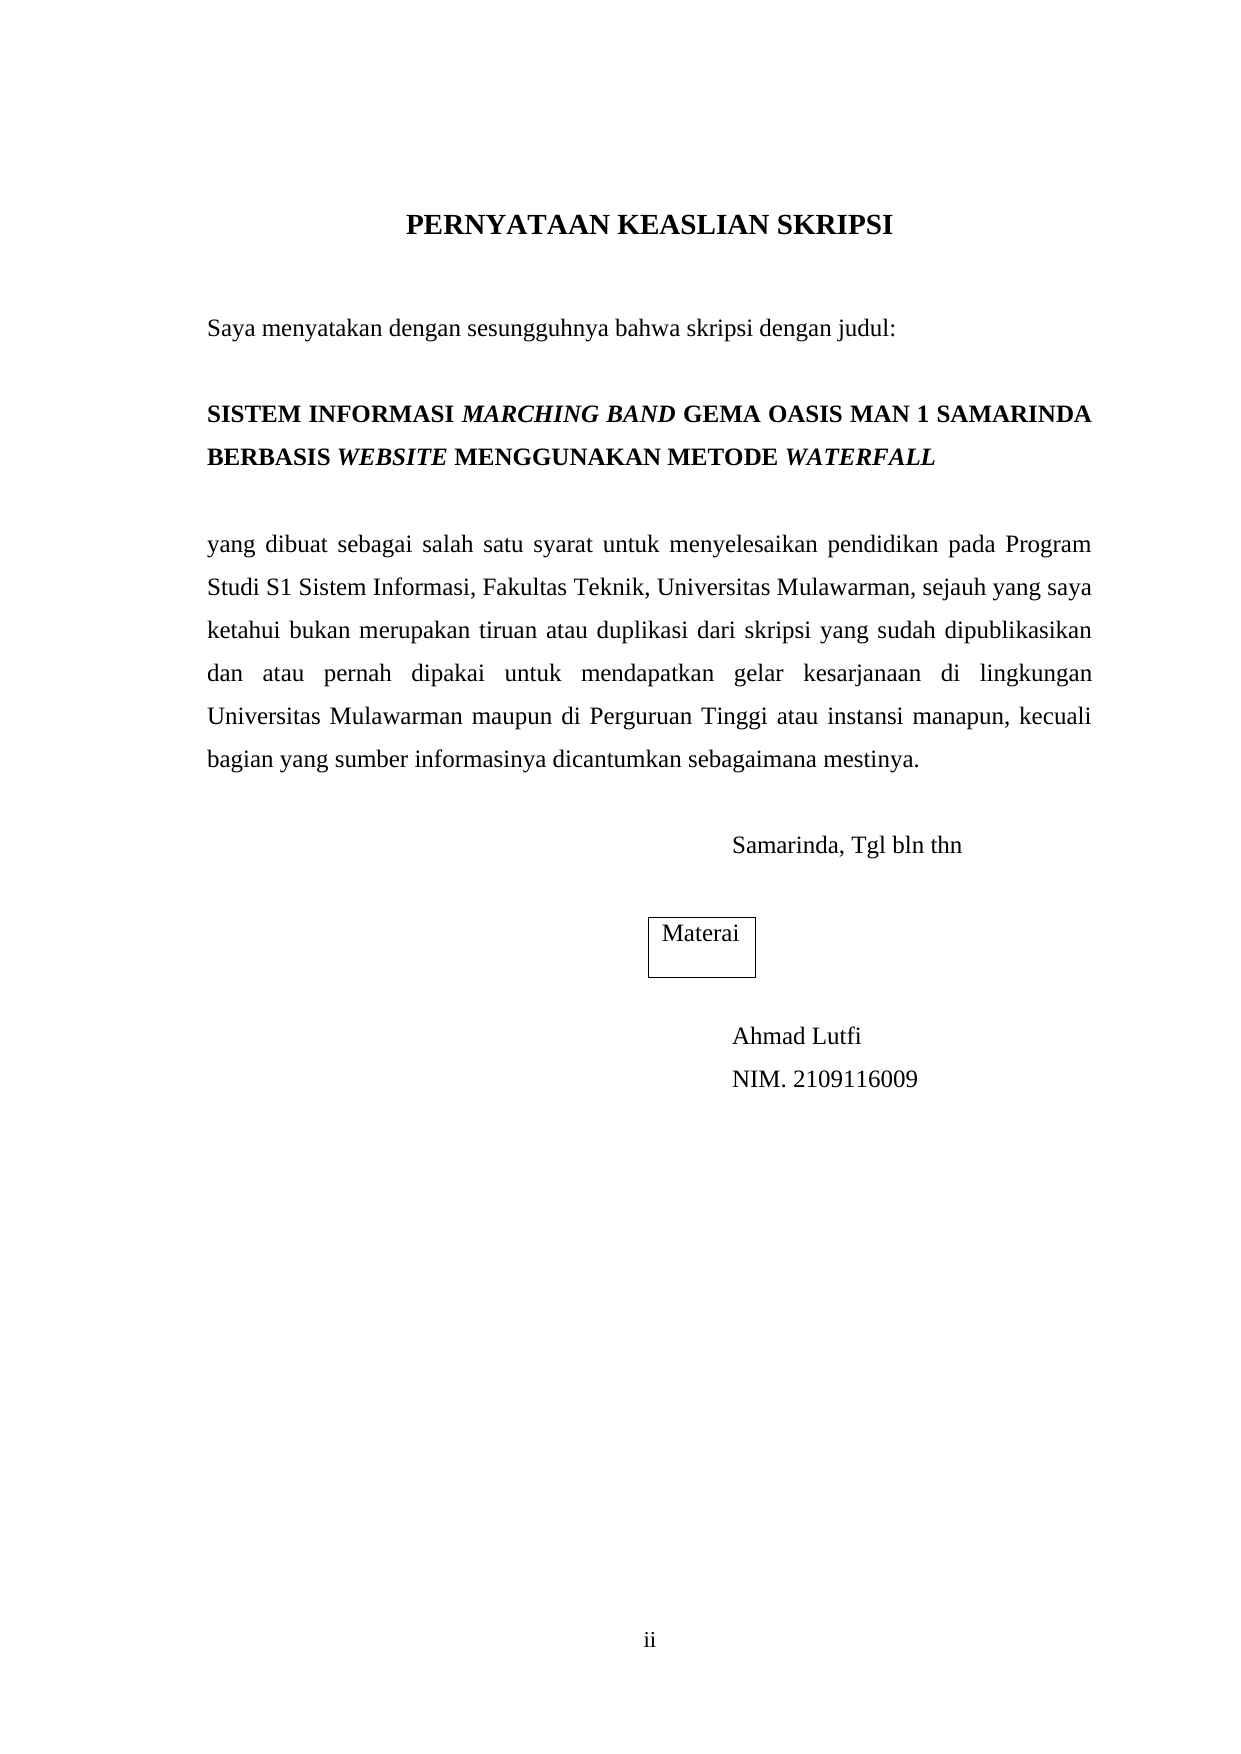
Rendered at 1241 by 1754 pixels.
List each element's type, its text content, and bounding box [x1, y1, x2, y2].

text NIM. 2109116009 [657, 1064, 1033, 1093]
text SISTEM INFORMASI MARCHING BAND GEMA OASIS MAN 1 SAMARINDA BERBASIS WEBSITE MENGGUNAKAN METODE WATERFALL [207, 399, 1092, 471]
text yang dibuat sebagai salah satu syarat untuk menyelesaikan pendidikan pada Program Studi S1 Sistem Informasi, Fakultas Teknik, Universitas Mulawarman, sejauh yang saya ketahui bukan merupakan tiruan atau duplikasi dari skripsi yang sudah dipublikasikan dan atau pernah dipakai untuk mendapatkan gelar kesarjanaan di lingkungan Universitas Mulawarman maupun di Perguruan Tinggi atau instansi manapun, kecuali bagian yang sumber informasinya dicantumkan sebagaimana mestinya. [207, 529, 1092, 773]
subtitle PERNYATAAN KEASLIAN SKRIPSI [207, 207, 1092, 240]
text Samarinda, Tgl bln thn [657, 831, 1063, 859]
text Ahmad Lutfi [657, 1021, 1033, 1050]
text Saya menyatakan dengan sesungguhnya bahwa skripsi dengan judul: [207, 313, 1092, 342]
table_header Materai [649, 918, 755, 977]
